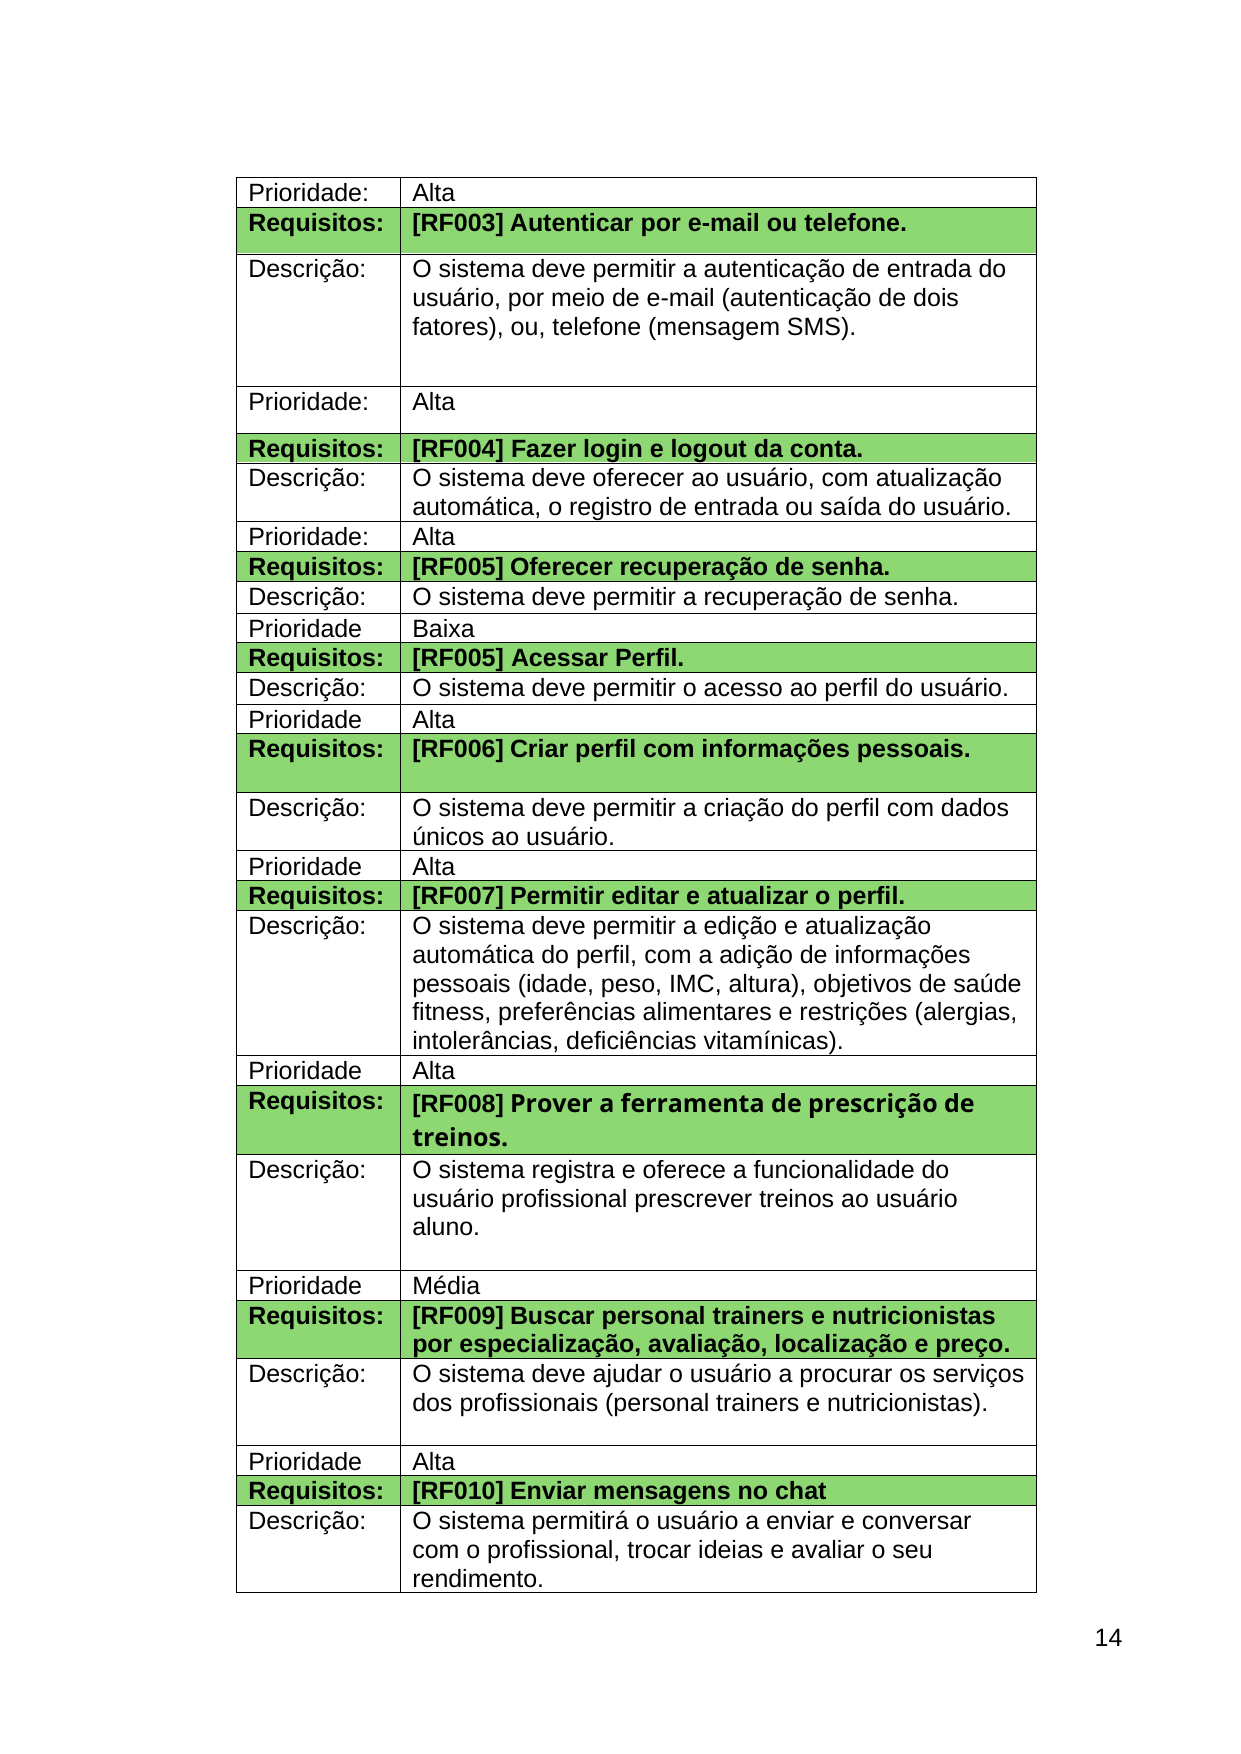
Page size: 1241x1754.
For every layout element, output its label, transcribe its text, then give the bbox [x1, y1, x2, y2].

table_cell Requisitos: [237, 208, 400, 253]
table_cell [RF004] Fazer login e logout da conta. [401, 434, 1036, 462]
table_cell Alta [401, 1446, 1036, 1475]
table_cell [RF005] Oferecer recuperação de senha. [401, 552, 1036, 581]
table_cell Prioridade: [237, 522, 400, 551]
table_cell Descrição: [237, 582, 400, 612]
table_cell O sistema deve oferecer ao usuário, com atualização automática, o registro de entrada ou saída do usuário. [401, 464, 1036, 521]
table_cell Prioridade [237, 1056, 400, 1084]
table_cell Alta [401, 387, 1036, 433]
table_cell O sistema deve permitir a recuperação de senha. [401, 582, 1036, 612]
table_cell Baixa [401, 614, 1036, 642]
table_cell [RF005] Acessar Perfil. [401, 643, 1036, 672]
table_cell O sistema registra e oferece a funcionalidade do usuário profissional prescrever treinos ao usuário aluno. [401, 1155, 1036, 1270]
table_cell Prioridade [237, 614, 400, 642]
table_cell Prioridade [237, 705, 400, 733]
table_cell Requisitos: [237, 1301, 400, 1358]
table_cell Alta [401, 705, 1036, 733]
table_cell Descrição: [237, 1506, 400, 1592]
table_cell Prioridade: [237, 178, 400, 207]
table_cell Prioridade [237, 1446, 400, 1475]
table_cell Alta [401, 522, 1036, 551]
table_cell [RF003] Autenticar por e-mail ou telefone. [401, 208, 1036, 253]
table_cell Descrição: [237, 1155, 400, 1270]
table_cell [RF008] Prover a ferramenta de prescrição de treinos. [401, 1086, 1036, 1154]
table_cell O sistema deve ajudar o usuário a procurar os serviços dos profissionais (personal trainers e nutricionistas). [401, 1359, 1036, 1445]
table_cell Prioridade: [237, 387, 400, 433]
table_cell Requisitos: [237, 434, 400, 462]
table_cell Alta [401, 1056, 1036, 1084]
table_cell Descrição: [237, 793, 400, 850]
table_cell O sistema deve permitir a edição e atualização automática do perfil, com a adição de informações pessoais (idade, peso, IMC, altura), objetivos de saúde fitness, preferências alimentares e restrições (alergias, intolerâncias, deficiências vitamínicas). [401, 911, 1036, 1055]
table_cell Prioridade [237, 851, 400, 880]
table_cell [RF007] Permitir editar e atualizar o perfil. [401, 881, 1036, 910]
table_cell Requisitos: [237, 1476, 400, 1505]
table_cell [RF006] Criar perfil com informações pessoais. [401, 734, 1036, 792]
table_cell Alta [401, 851, 1036, 880]
table_cell Descrição: [237, 673, 400, 703]
table_cell Descrição: [237, 911, 400, 1055]
table_cell Requisitos: [237, 552, 400, 581]
table_cell Descrição: [237, 255, 400, 386]
table_cell Requisitos: [237, 734, 400, 792]
table_cell Requisitos: [237, 1086, 400, 1154]
table_cell Descrição: [237, 1359, 400, 1445]
table_cell Média [401, 1271, 1036, 1299]
table_cell [RF009] Buscar personal trainers e nutricionistas por especialização, avaliação, localização e preço. [401, 1301, 1036, 1358]
table_cell Requisitos: [237, 881, 400, 910]
table_cell Descrição: [237, 464, 400, 521]
table_cell O sistema deve permitir a autenticação de entrada do usuário, por meio de e-mail (autenticação de dois fatores), ou, telefone (mensagem SMS). [401, 255, 1036, 386]
table_cell Requisitos: [237, 643, 400, 672]
table_cell Prioridade [237, 1271, 400, 1299]
table_cell Alta [401, 178, 1036, 207]
table_cell O sistema deve permitir a criação do perfil com dados únicos ao usuário. [401, 793, 1036, 850]
table_cell O sistema permitirá o usuário a enviar e conversar com o profissional, trocar ideias e avaliar o seu rendimento. [401, 1506, 1036, 1592]
table_cell [RF010] Enviar mensagens no chat [401, 1476, 1036, 1505]
table_cell O sistema deve permitir o acesso ao perfil do usuário. [401, 673, 1036, 703]
